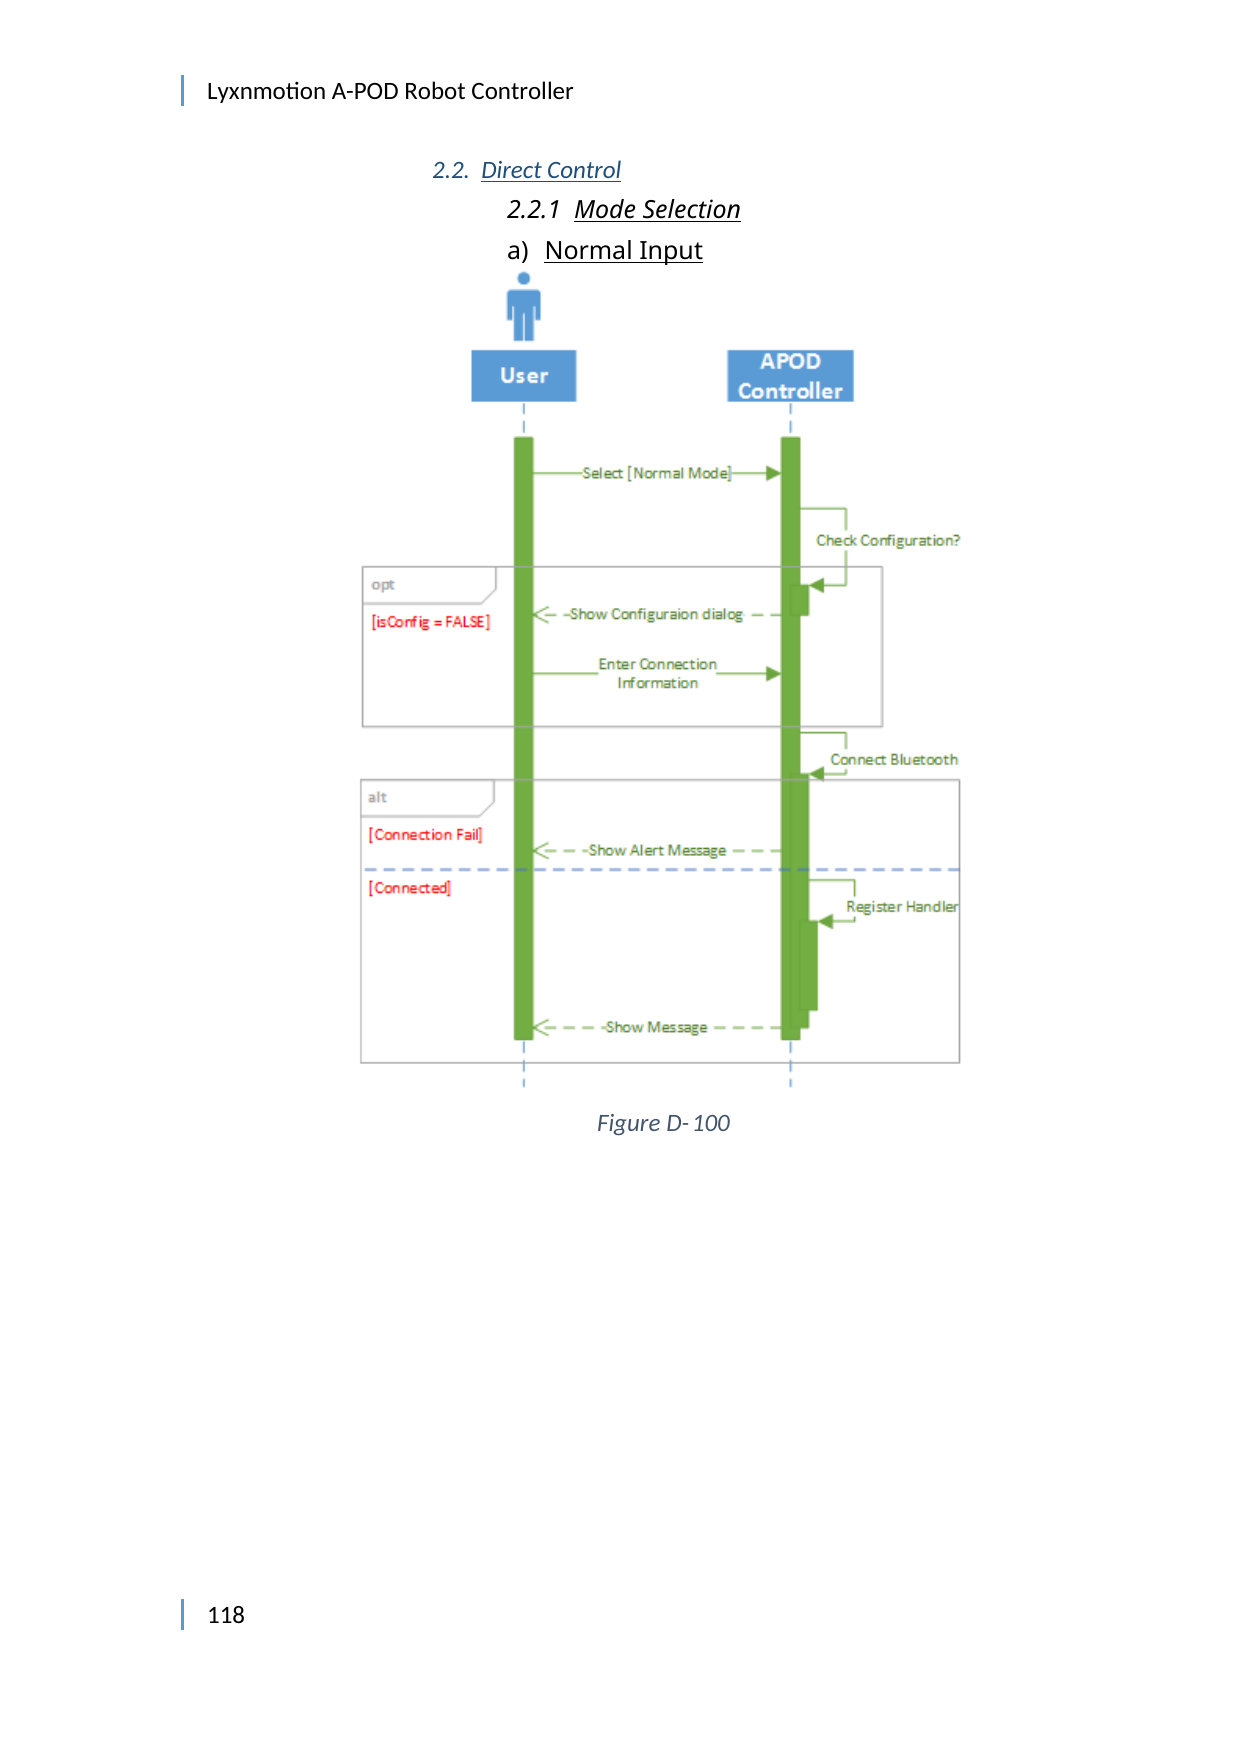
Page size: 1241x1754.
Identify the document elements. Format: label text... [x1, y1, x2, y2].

subtitle Direct Control [432, 155, 1122, 185]
picture [359, 269, 970, 1089]
subtitle Normal Input [507, 233, 1122, 267]
subtitle Mode Selection [507, 192, 1122, 226]
